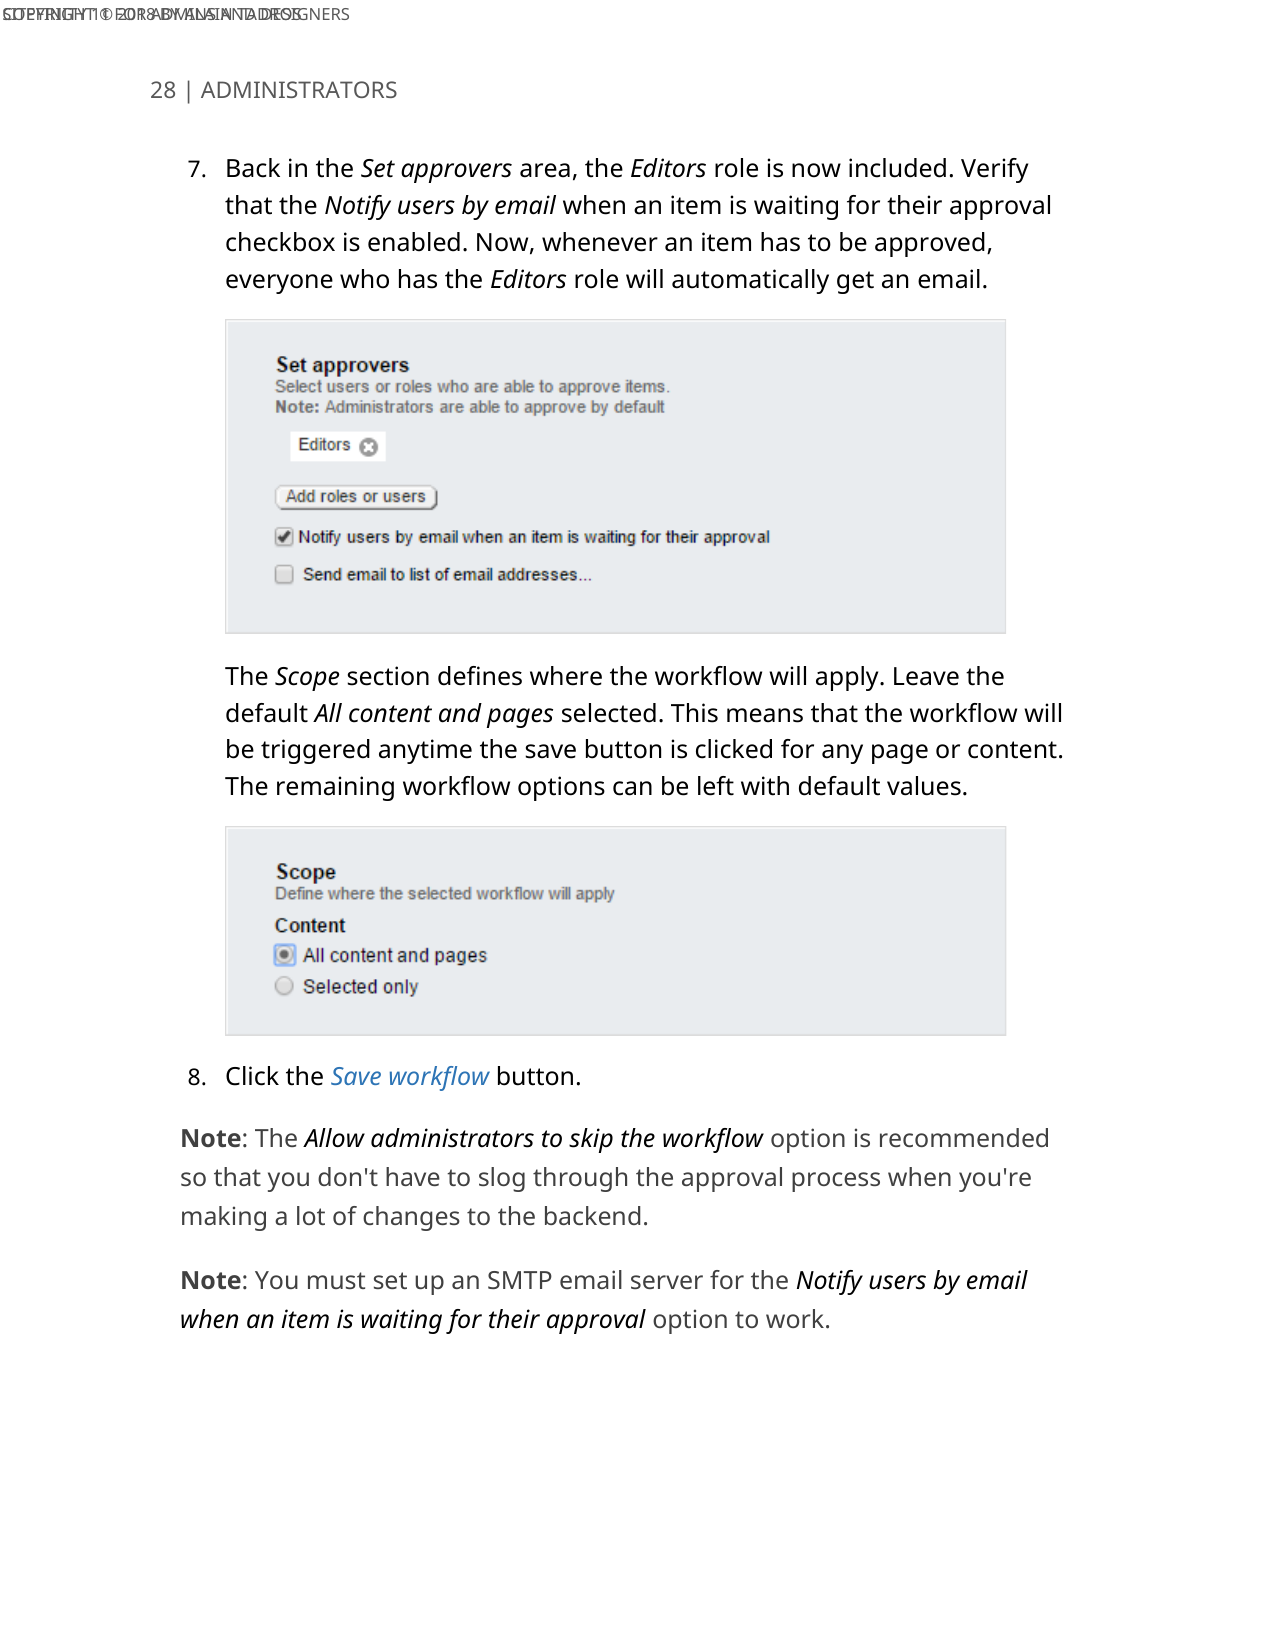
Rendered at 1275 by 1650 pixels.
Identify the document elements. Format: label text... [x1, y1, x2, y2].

list Back in the Set approvers area, the Editors role is now included. Verify that the Notify users by email when an item is waiting for their approval checkbox is enabled. Now, whenever an item has to be approved, everyone who has the Editors role will automatically get an email. [187, 151, 1076, 295]
picture [225, 319, 1007, 634]
text Note: The Allow administrators to skip the workflow option is recommended so that you don't have to slog through the approval process when you're making a lot of changes to the backend. [180, 1120, 1071, 1233]
text Note: You must set up an SMTP email server for the Notify users by email when an item is waiting for their approval option to work. [180, 1263, 1088, 1336]
picture [225, 826, 1007, 1036]
text 28 | ADMINISTRATORS [150, 74, 1275, 106]
